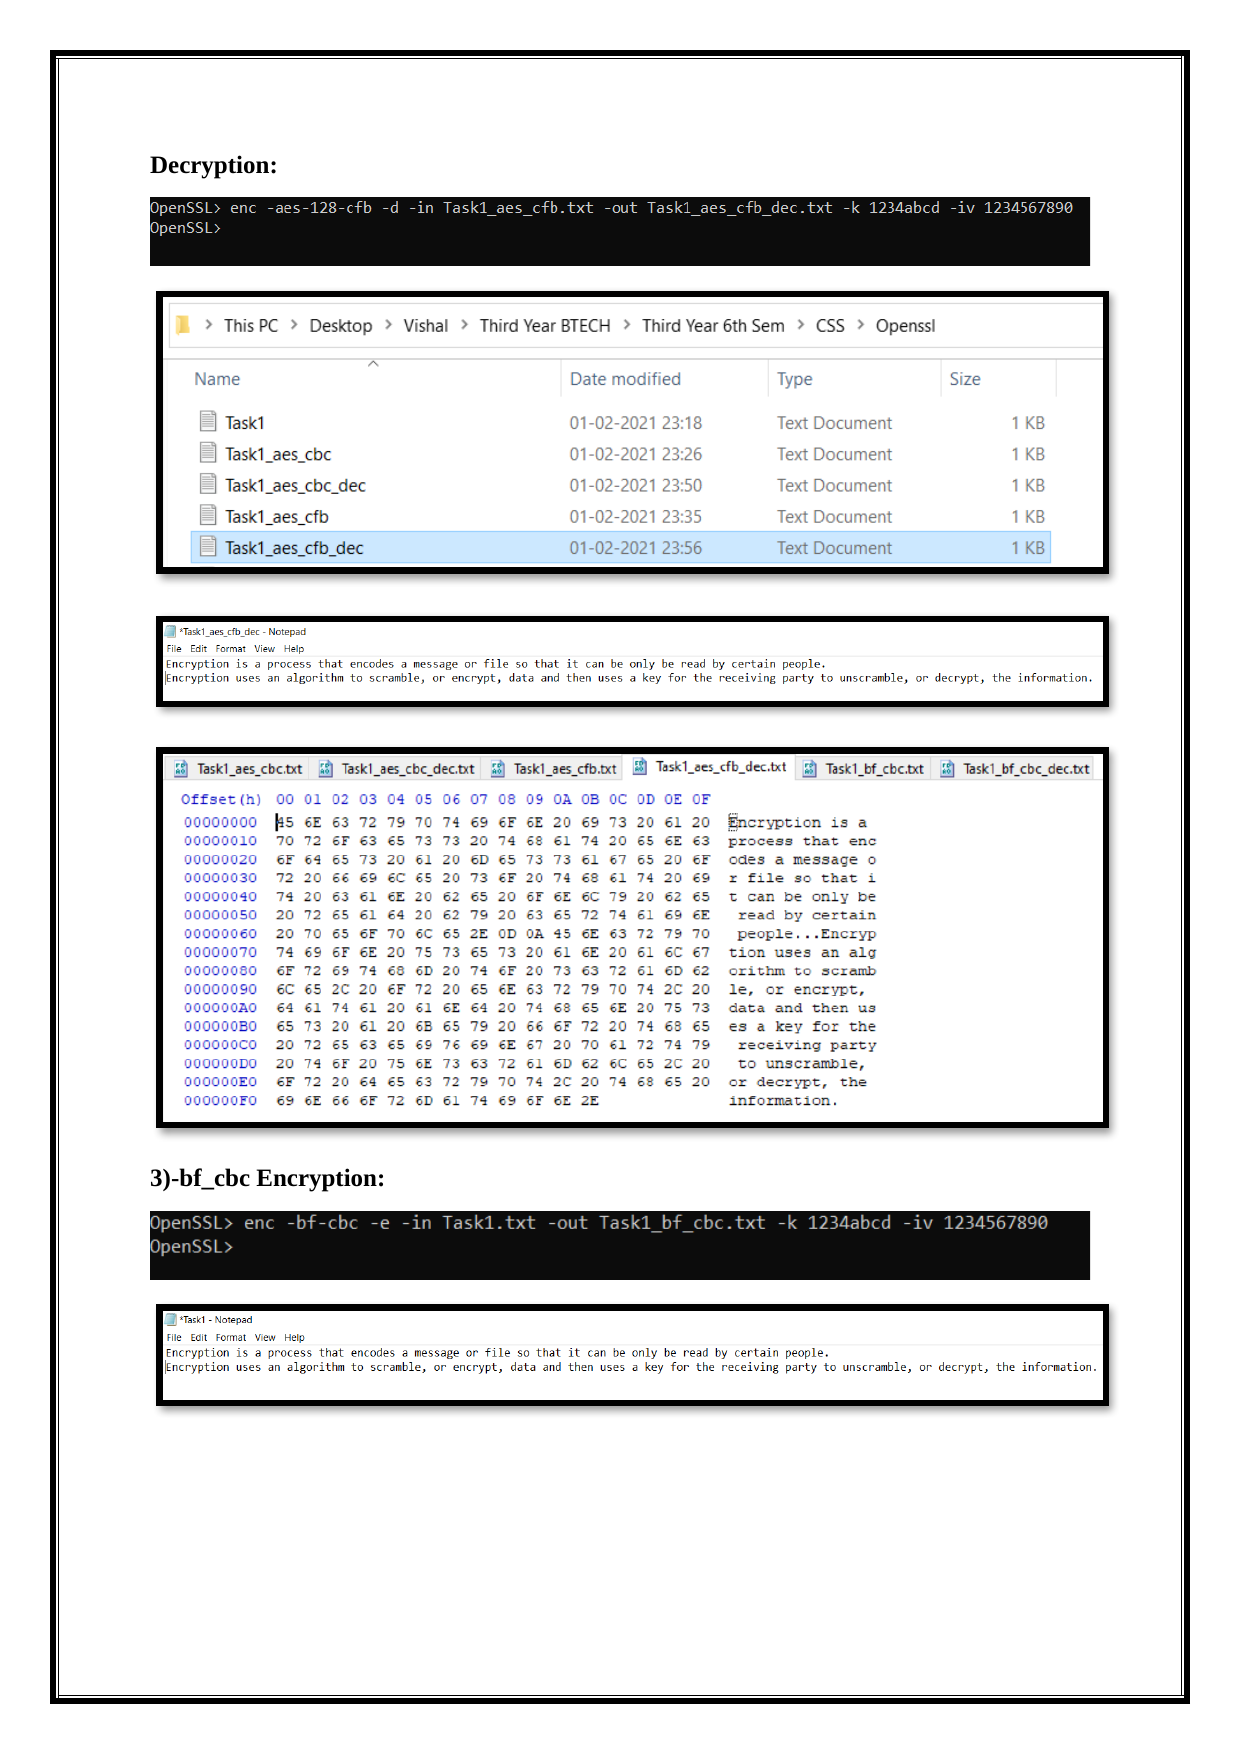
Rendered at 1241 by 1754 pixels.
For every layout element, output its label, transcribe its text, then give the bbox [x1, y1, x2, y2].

picture [163, 1311, 1103, 1400]
picture [163, 622, 1103, 701]
picture [150, 1211, 1091, 1280]
text Decryption: [150, 150, 1090, 179]
picture [163, 754, 1103, 1122]
picture [163, 297, 1103, 567]
text 3)-bf_cbc Encryption: [150, 1163, 1090, 1192]
picture [150, 197, 1091, 266]
